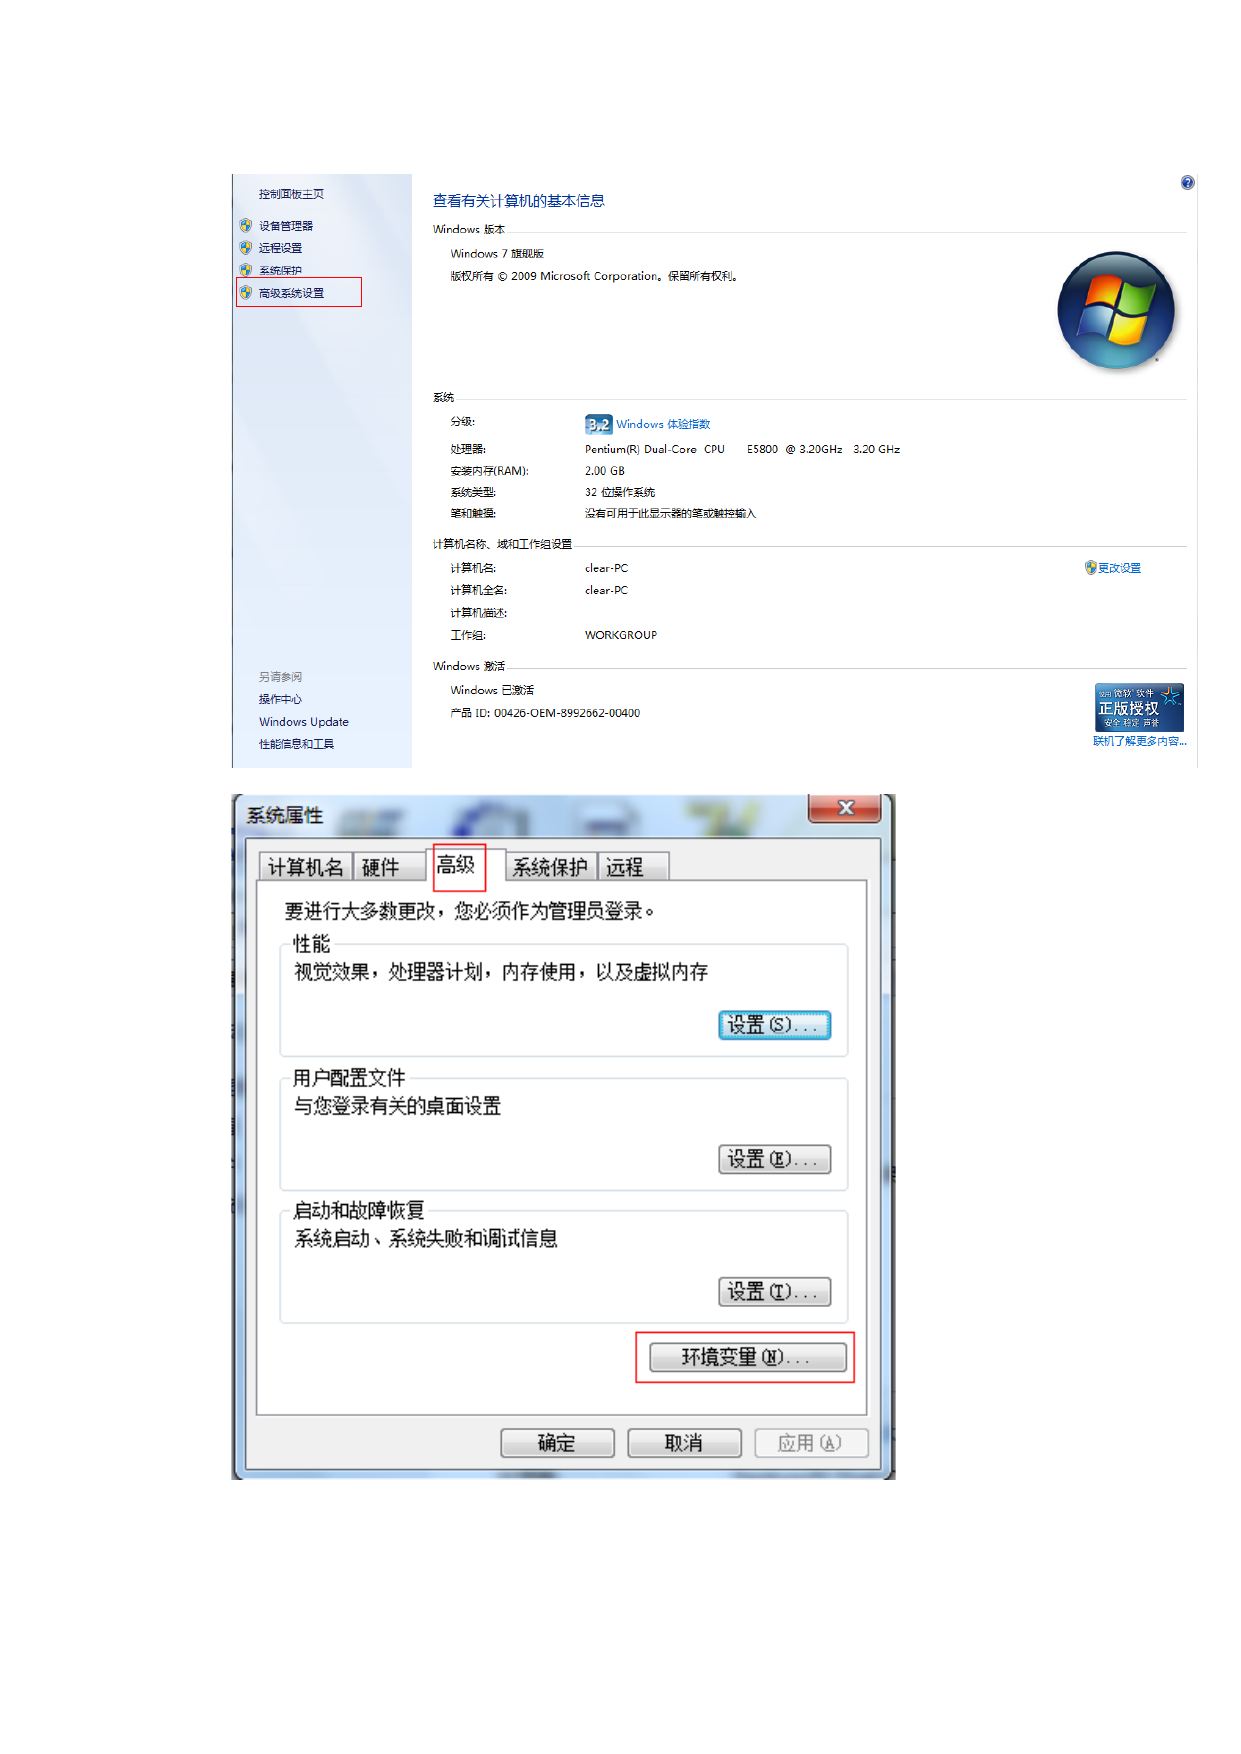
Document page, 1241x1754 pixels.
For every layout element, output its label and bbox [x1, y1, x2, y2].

picture [231, 794, 896, 1480]
picture [231, 174, 1198, 768]
